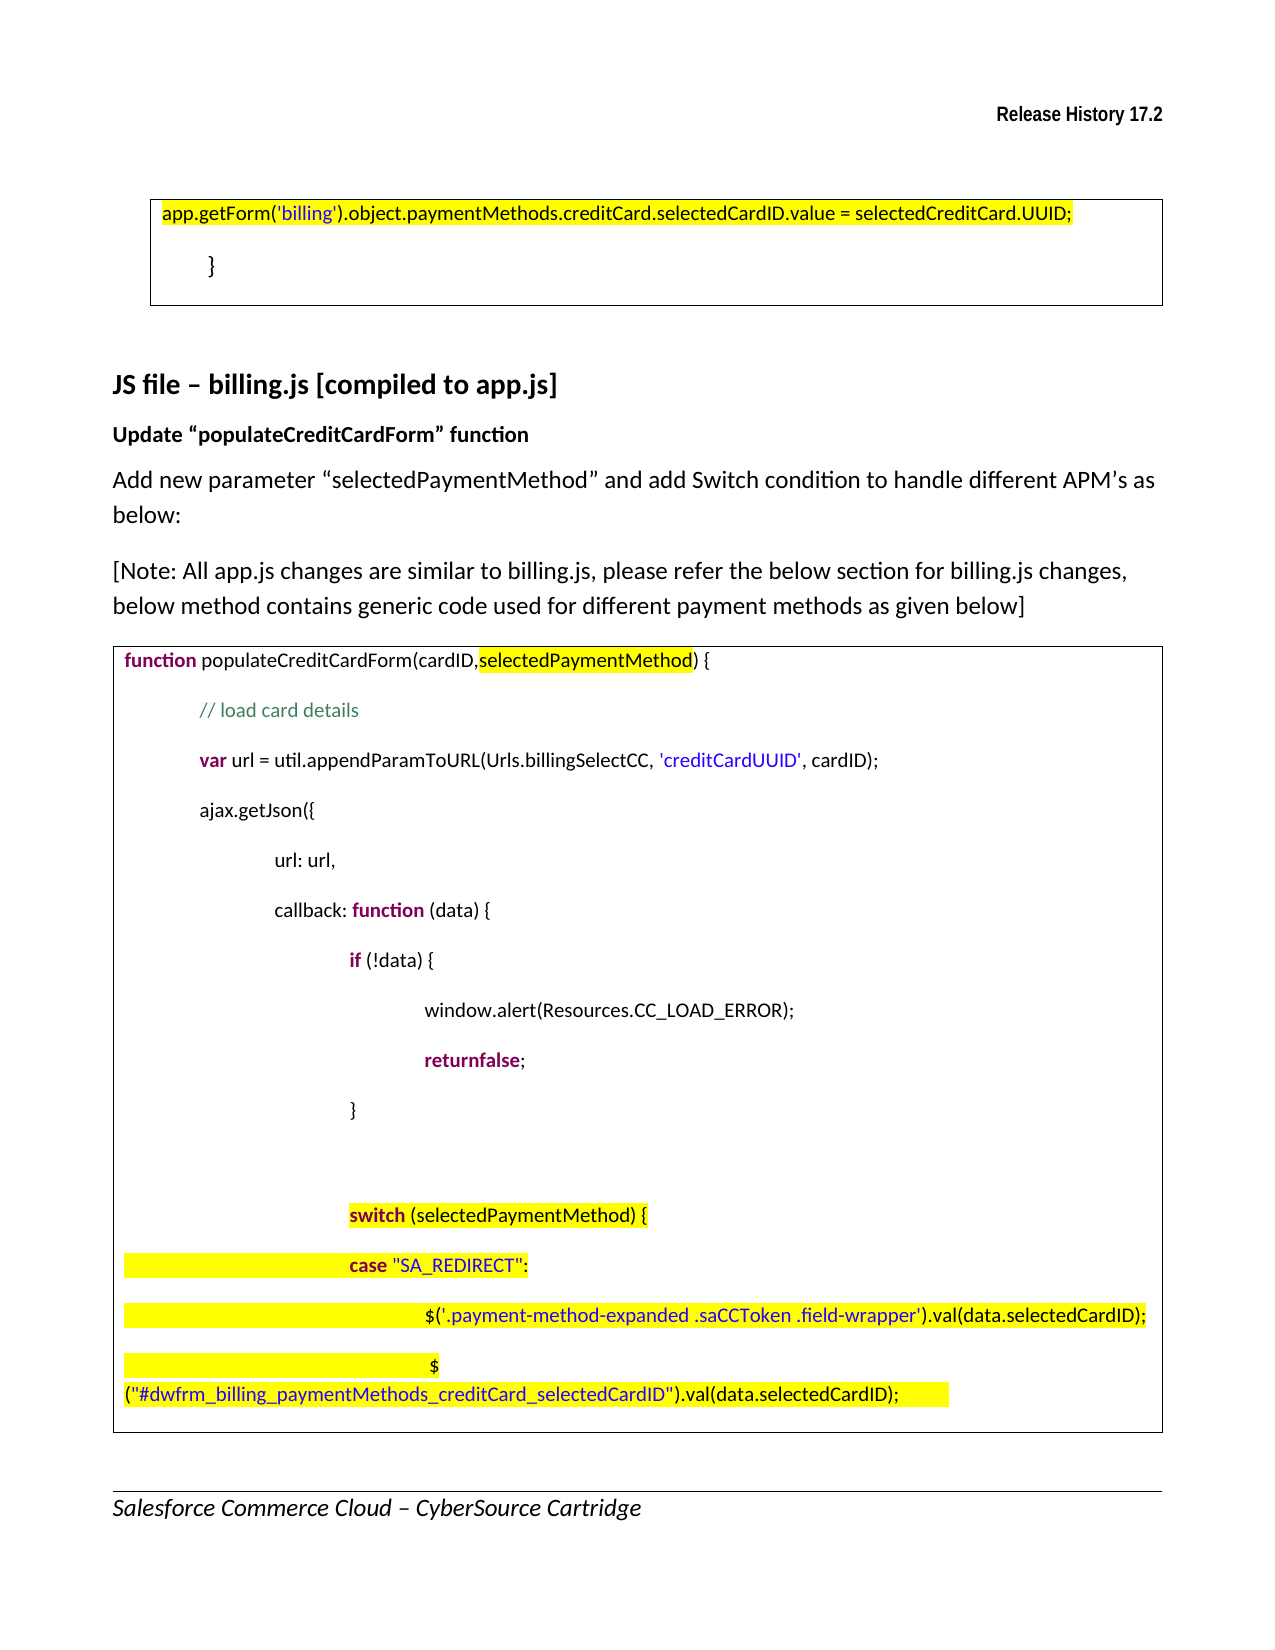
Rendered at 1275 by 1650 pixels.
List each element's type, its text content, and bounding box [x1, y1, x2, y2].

subtitle Update “populateCreditCardForm” function [112, 420, 1162, 448]
text [Note: All app.js changes are similar to billing.js, please refer the below section for billing.js changes, below method contains generic code used for different payment methods as given below] [112, 555, 1162, 621]
text Add new parameter “selectedPaymentMethod” and add Switch condition to handle different APM’s as below: [112, 464, 1162, 530]
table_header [114, 647, 1162, 1432]
subtitle JS file – billing.js [compiled to app.js] [112, 366, 1162, 402]
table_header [151, 200, 1162, 305]
